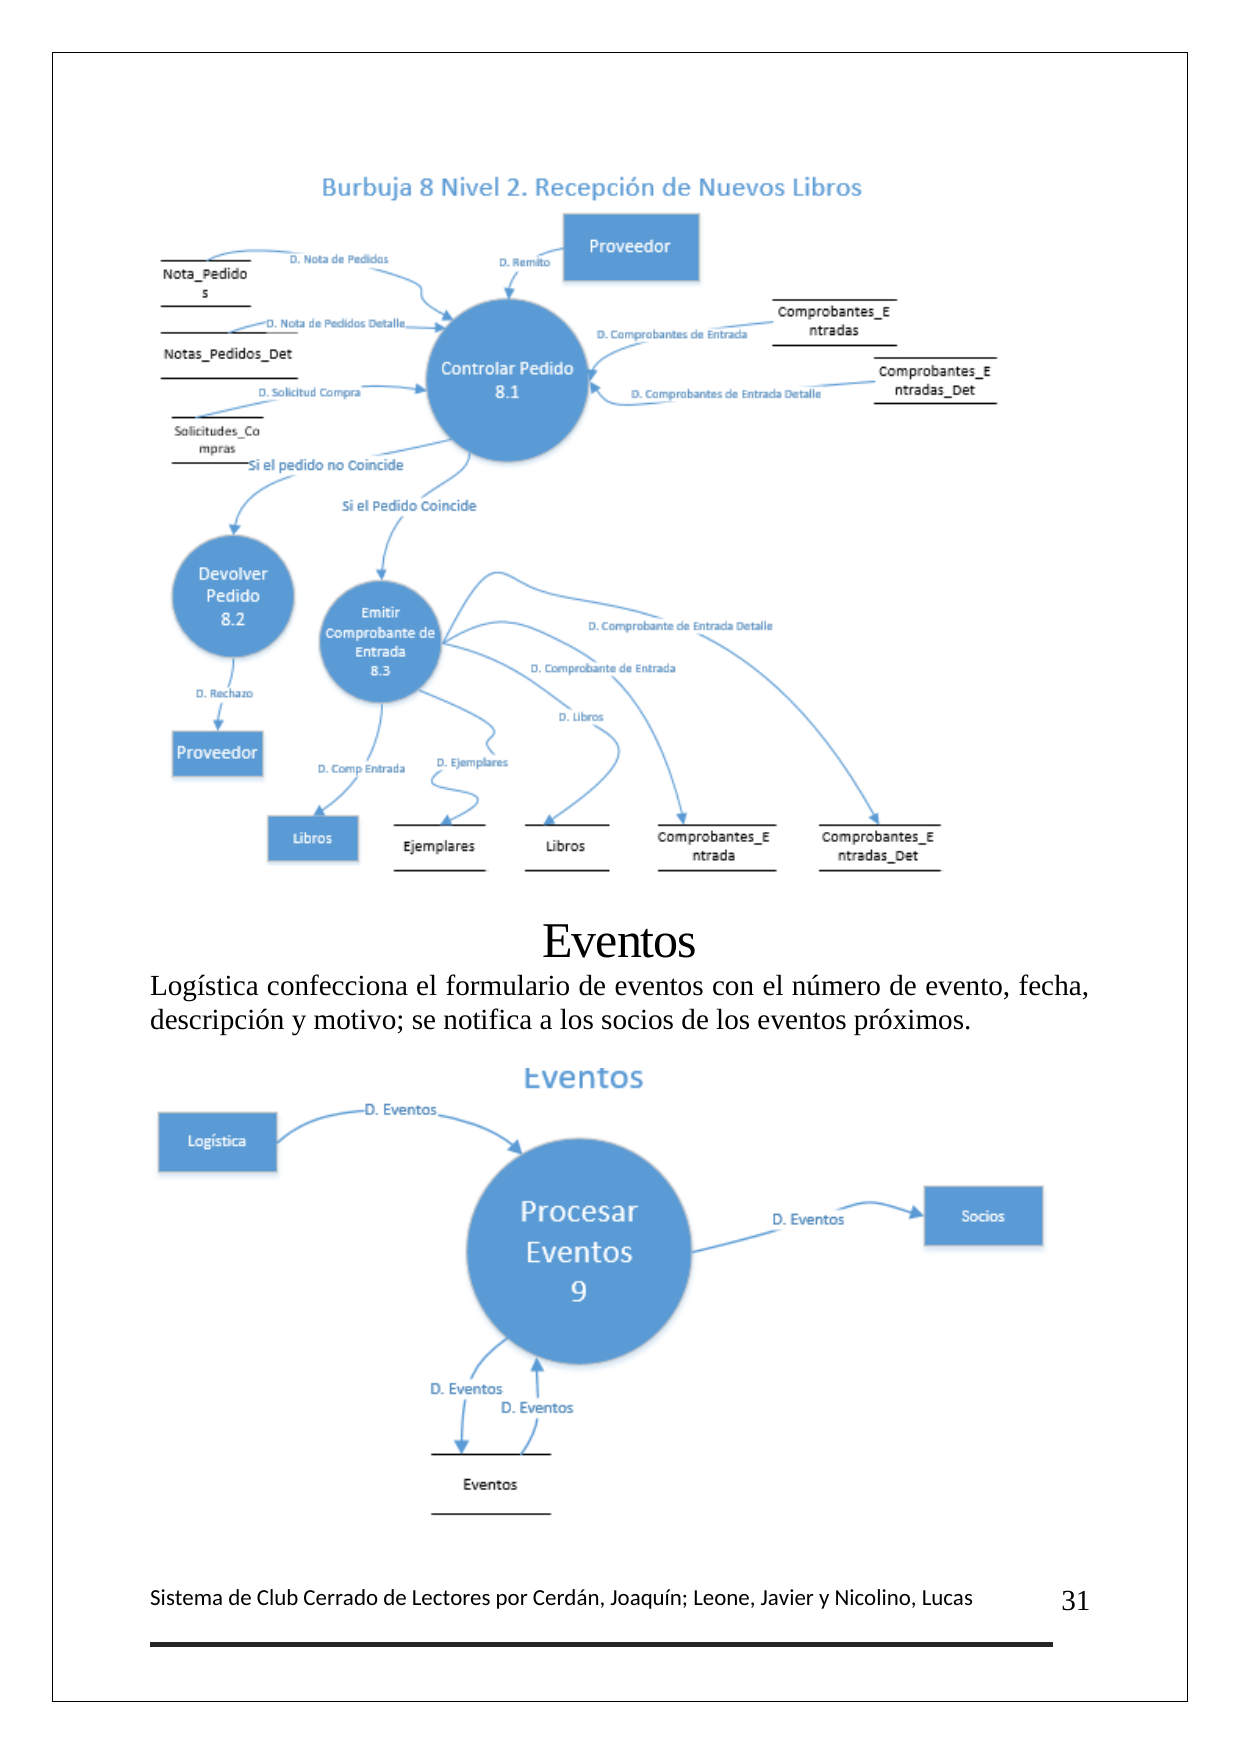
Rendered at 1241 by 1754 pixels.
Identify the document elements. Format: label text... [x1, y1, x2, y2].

text Logística confecciona el formulario de eventos con el número de evento, fecha, descripción y motivo; se notifica a los socios de los eventos próximos. [150, 968, 1090, 1035]
picture [150, 1068, 1066, 1523]
picture [150, 150, 1007, 878]
title Eventos [150, 911, 1090, 968]
